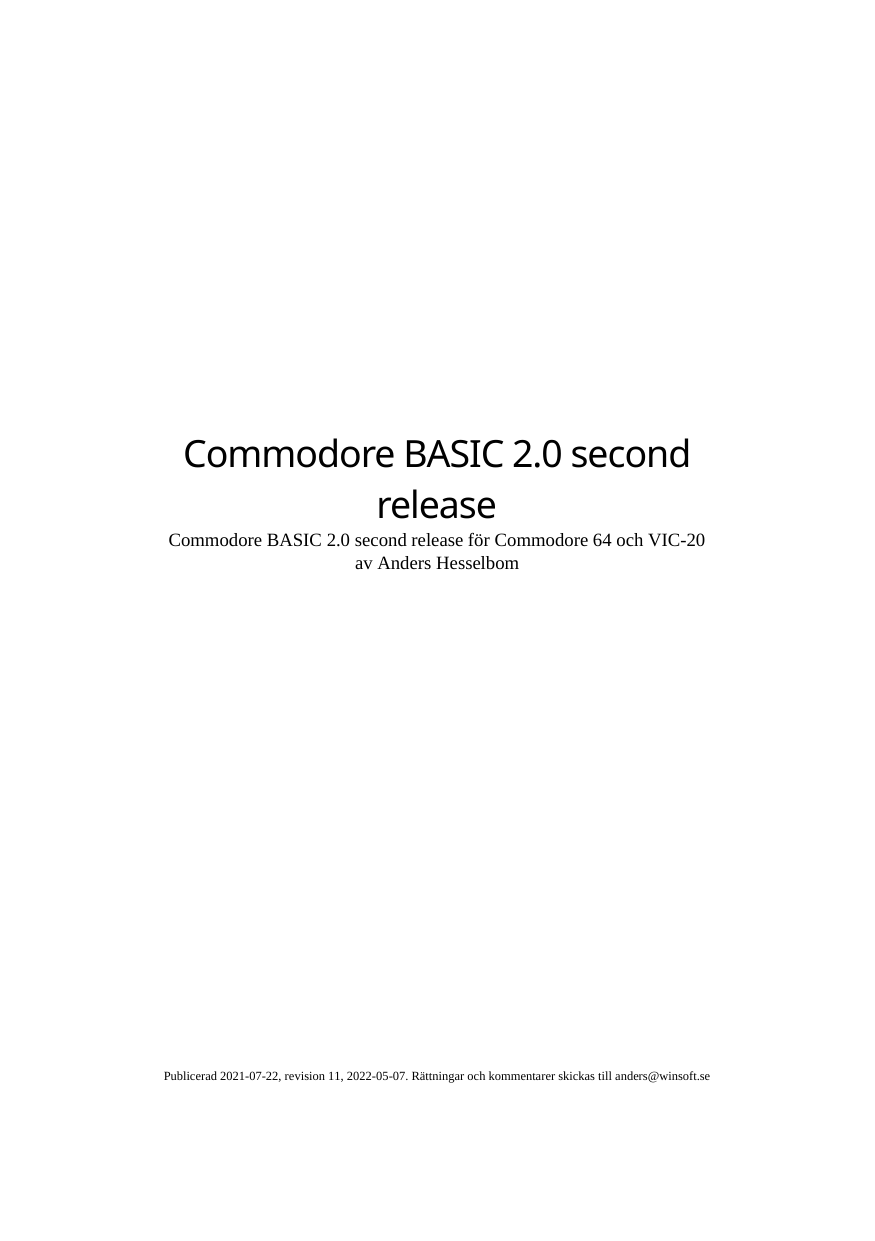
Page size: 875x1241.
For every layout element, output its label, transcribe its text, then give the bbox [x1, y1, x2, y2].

title Commodore BASIC 2.0 second release [148, 427, 726, 529]
text Commodore BASIC 2.0 second release för Commodore 64 och VIC-20 av Anders Hesselbom [148, 529, 726, 574]
text Publicerad 2021-07-22, revision 11, 2022-05-07. Rättningar och kommentarer skickas till anders@winsoft.se [148, 1068, 726, 1083]
